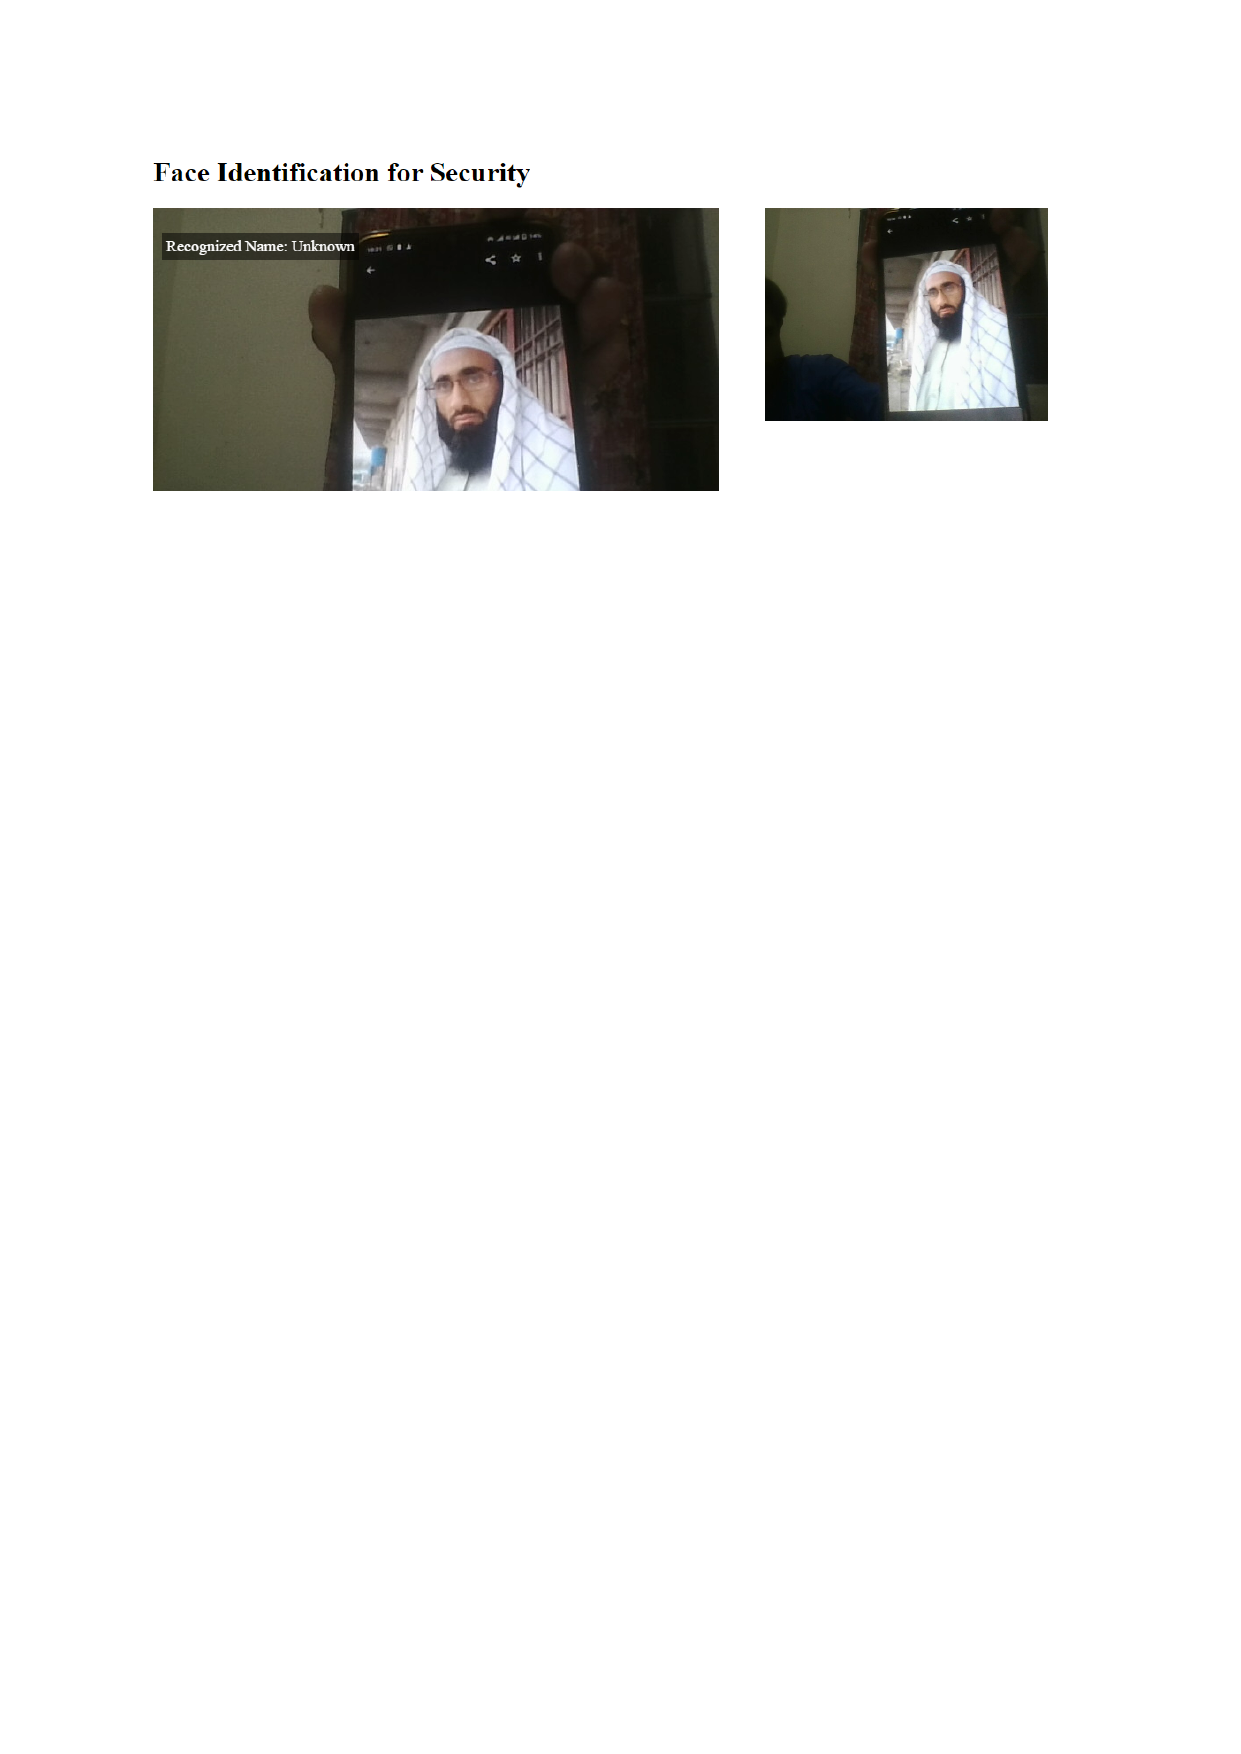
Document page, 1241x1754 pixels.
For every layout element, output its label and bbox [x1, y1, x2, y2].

picture [150, 150, 1091, 491]
